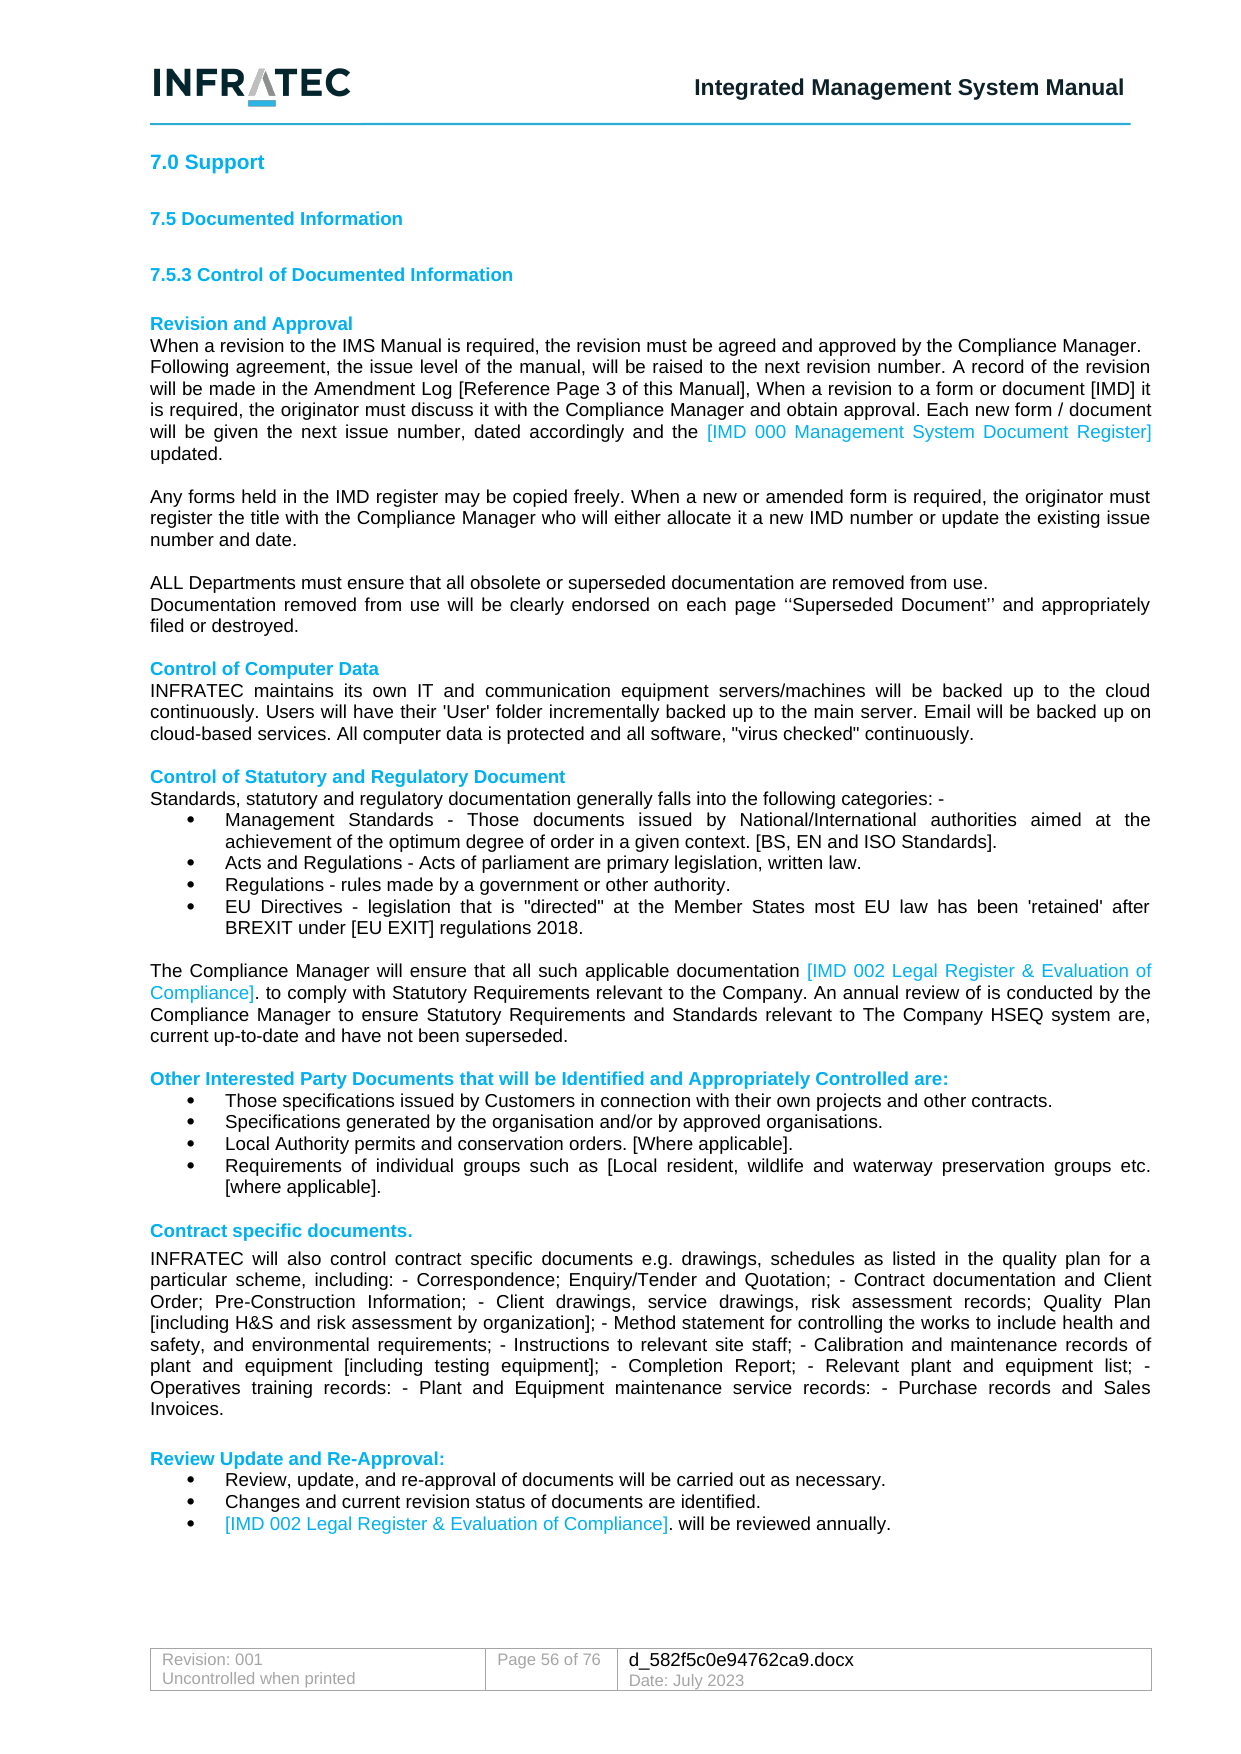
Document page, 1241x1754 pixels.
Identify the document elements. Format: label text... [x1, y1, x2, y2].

list Changes and current revision status of documents are identified. [187, 1491, 1152, 1512]
list Specifications generated by the organisation and/or by approved organisations. [187, 1111, 1152, 1133]
picture [663, 1516, 667, 1534]
text Control of Computer Data [150, 658, 1152, 679]
text The Compliance Manager will ensure that all such applicable documentation [IMD 002 Legal Register & Evaluation of Compliance]. to comply with Statutory Requirements relevant to the Company. An annual review of is conducted by the Compliance Manager to ensure Statutory Requirements and Standards relevant to The Company HSEQ system are, current up-to-date and have not been superseded. [150, 960, 1152, 1047]
text 7.0 Support [150, 150, 1152, 174]
list Acts and Regulations - Acts of parliament are primary legislation, written law. [187, 852, 1152, 874]
text 7.5 Documented Information [150, 208, 1152, 229]
text Standards, statutory and regulatory documentation generally falls into the following categories: - [150, 787, 1152, 809]
list EU Directives - legislation that is "directed" at the Member States most EU law has been 'retained' after BREXIT under [EU EXIT] regulations 2018. [187, 896, 1152, 939]
list Review, update, and re-approval of documents will be carried out as necessary. [187, 1469, 1152, 1491]
text 7.5.3 Control of Documented Information [150, 264, 1152, 285]
list Requirements of individual groups such as [Local resident, wildlife and waterway preservation groups etc. [where applicable]. [187, 1155, 1152, 1198]
list Local Authority permits and conservation orders. [Where applicable]. [187, 1133, 1152, 1155]
text Any forms held in the IMD register may be copied freely. When a new or amended form is required, the originator must register the title with the Compliance Manager who will either allocate it a new IMD number or update the existing issue number and date. [150, 486, 1152, 550]
text Other Interested Party Documents that will be Identified and Appropriately Controlled are: [150, 1068, 1152, 1090]
list Those specifications issued by Customers in connection with their own projects and other contracts. [187, 1090, 1152, 1111]
text Review Update and Re-Approval: [150, 1448, 1152, 1469]
text When a revision to the IMS Manual is required, the revision must be agreed and approved by the Compliance Manager. [150, 334, 1152, 356]
text Documentation removed from use will be clearly endorsed on each page ‘‘Superseded Document’’ and appropriately filed or destroyed. [150, 593, 1152, 636]
list [IMD 002 Legal Register & Evaluation of Compliance]. will be reviewed annually. [187, 1512, 1152, 1534]
text Control of Statutory and Regulatory Document [150, 766, 1152, 787]
text Contract specific documents. [150, 1219, 1152, 1241]
text Revision and Approval [150, 313, 1152, 334]
text INFRATEC will also control contract specific documents e.g. drawings, schedules as listed in the quality plan for a particular scheme, including: - Correspondence; Enquiry/Tender and Quotation; - Contract documentation and Client Order; Pre-Construction Information; - Client drawings, service drawings, risk assessment records; Quality Plan [including H&S and risk assessment by organization]; - Method statement for controlling the works to include health and safety, and environmental requirements; - Instructions to relevant site staff; - Calibration and maintenance records of plant and equipment [including testing equipment]; - Completion Report; - Relevant plant and equipment list; - Operatives training records: - Plant and Equipment maintenance service records: - Purchase records and Sales Invoices. [150, 1247, 1152, 1420]
picture [249, 985, 253, 1003]
text ALL Departments must ensure that all obsolete or superseded documentation are removed from use. [150, 572, 1152, 593]
text INFRATEC maintains its own IT and communication equipment servers/machines will be backed up to the cloud continuously. Users will have their 'User' folder incrementally backed up to the main server. Email will be backed up on cloud-based services. All computer data is protected and all software, "virus checked" continuously. [150, 679, 1152, 744]
list Regulations - rules made by a government or other authority. [187, 874, 1152, 896]
text Following agreement, the issue level of the manual, will be raised to the next revision number. A record of the revision will be made in the Amendment Log [Reference Page 3 of this Manual], When a revision to a form or document [IMD] it is required, the originator must discuss it with the Compliance Manager and obtain approval. Each new form / document will be given the next issue number, dated accordingly and the [IMD 000 Management System Document Register] updated. [150, 356, 1152, 464]
list Management Standards - Those documents issued by National/International authorities aimed at the achievement of the optimum degree of order in a given context. [BS, EN and ISO Standards]. [187, 809, 1152, 852]
